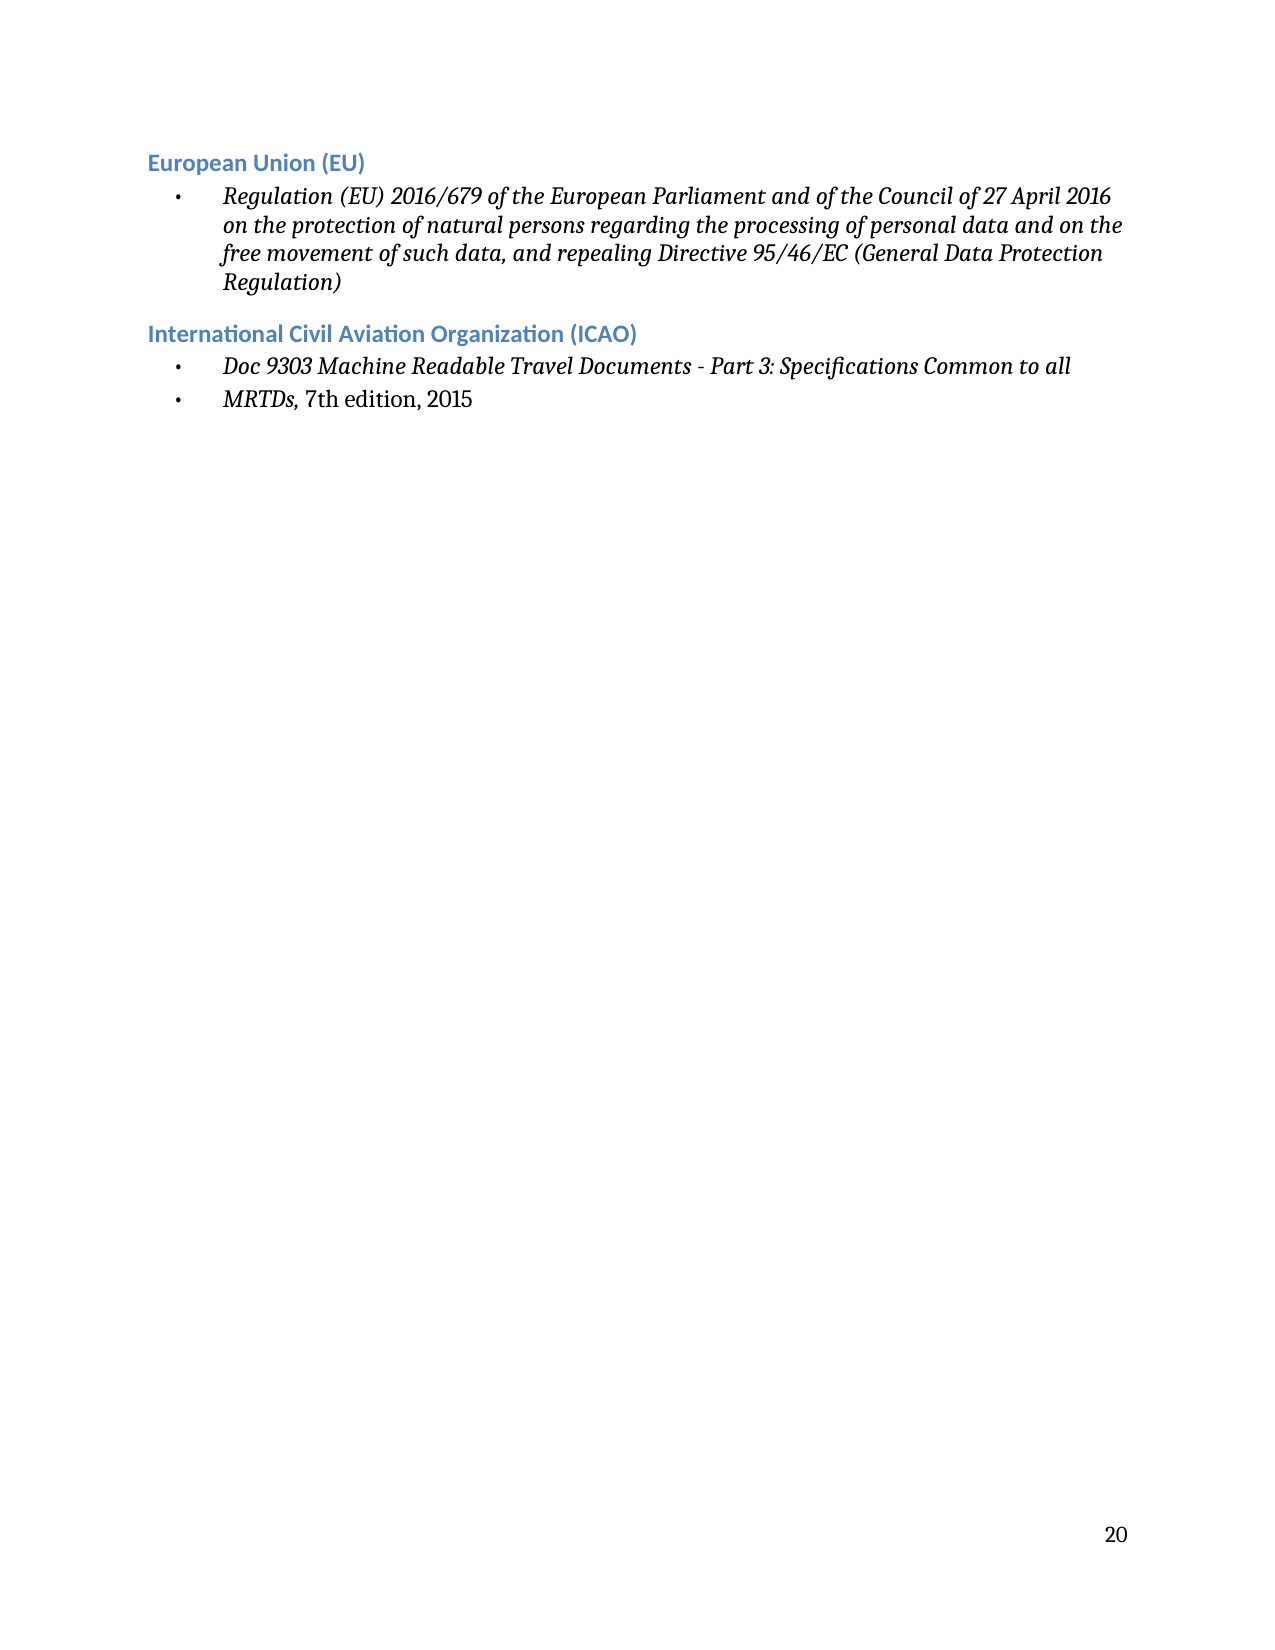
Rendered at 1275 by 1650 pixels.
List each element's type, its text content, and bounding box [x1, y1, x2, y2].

subtitle European Union (EU) [148, 148, 1127, 178]
list Doc 9303 Machine Readable Travel Documents - Part 3: Specifications Common to all [173, 352, 1127, 381]
subtitle International Civil Aviation Organization (ICAO) [148, 318, 1127, 348]
list Regulation (EU) 2016/679 of the European Parliament and of the Council of 27 April 2016 on the protection of natural persons regarding the processing of personal data and on the free movement of such data, and repealing Directive 95/46/EC (General Data Protection Regulation) [173, 182, 1127, 297]
list MRTDs, 7th edition, 2015 [173, 384, 1127, 413]
